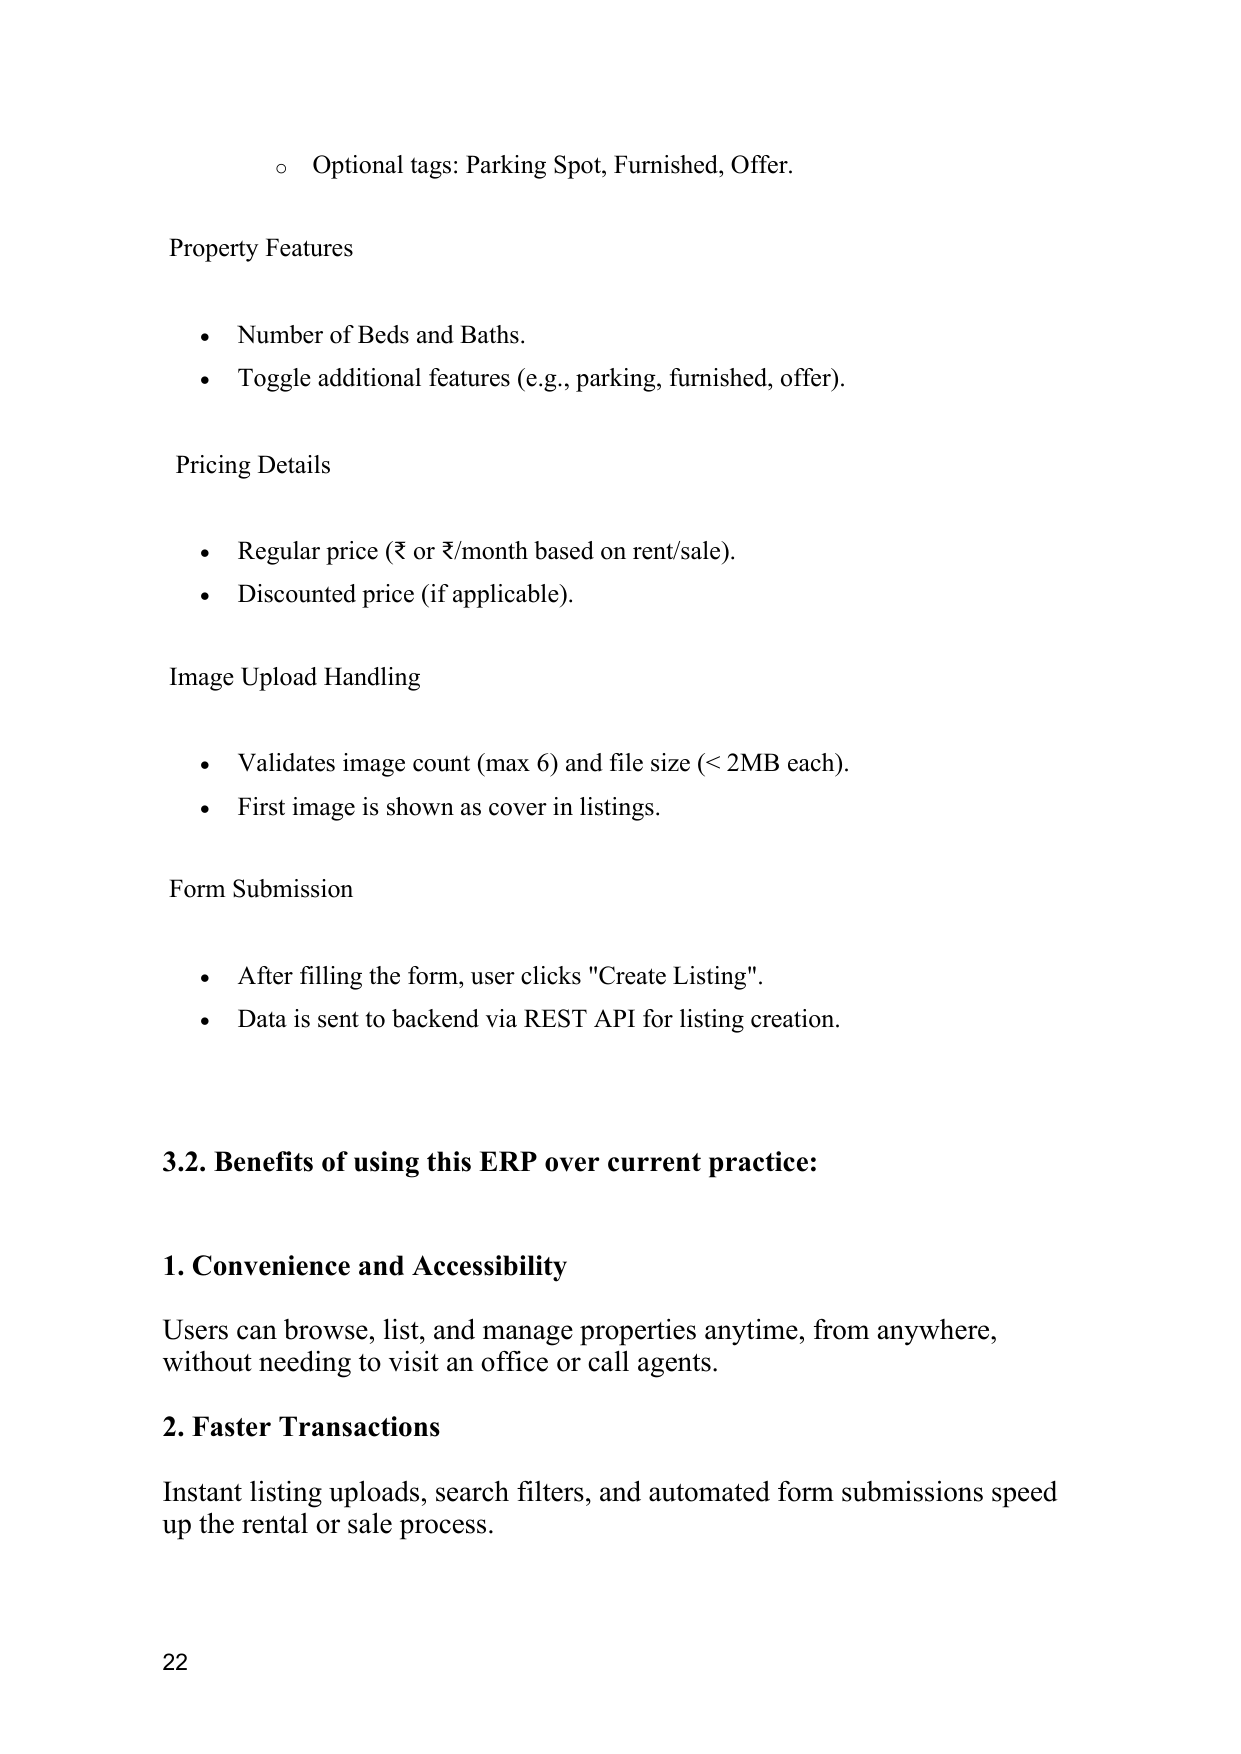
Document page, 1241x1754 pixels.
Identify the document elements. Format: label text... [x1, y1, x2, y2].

list Discounted price (if applicable). [200, 579, 1090, 608]
text Form Submission [162, 874, 1090, 903]
list Validates image count (max 6) and file size (< 2MB each). [200, 749, 1090, 777]
list Optional tags: Parking Spot, Furnished, Offer. [275, 150, 1090, 179]
text Users can browse, list, and manage properties anytime, from anywhere, without needing to visit an office or call agents. [162, 1313, 1090, 1378]
list Regular price (₹ or ₹/month based on rent/sale). [200, 536, 1090, 565]
text Instant listing uploads, search filters, and automated form submissions speed up the rental or sale process. [162, 1475, 1090, 1539]
subtitle 3.2. Benefits of using this ERP over current practice: [162, 1145, 1090, 1178]
list Data is sent to backend via REST API for listing creation. [200, 1004, 1090, 1033]
text Image Upload Handling [162, 662, 1090, 691]
list Toggle additional features (e.g., parking, furnished, offer). [200, 363, 1090, 392]
list After filling the form, user clicks "Create Listing". [200, 961, 1090, 990]
text Pricing Details [162, 450, 1090, 479]
text 2. Faster Transactions [162, 1410, 1090, 1443]
list Number of Beds and Baths. [200, 320, 1090, 349]
text Property Features [162, 234, 1090, 262]
list First image is shown as cover in listings. [200, 792, 1090, 821]
text 1. Convenience and Accessibility [162, 1249, 1090, 1281]
